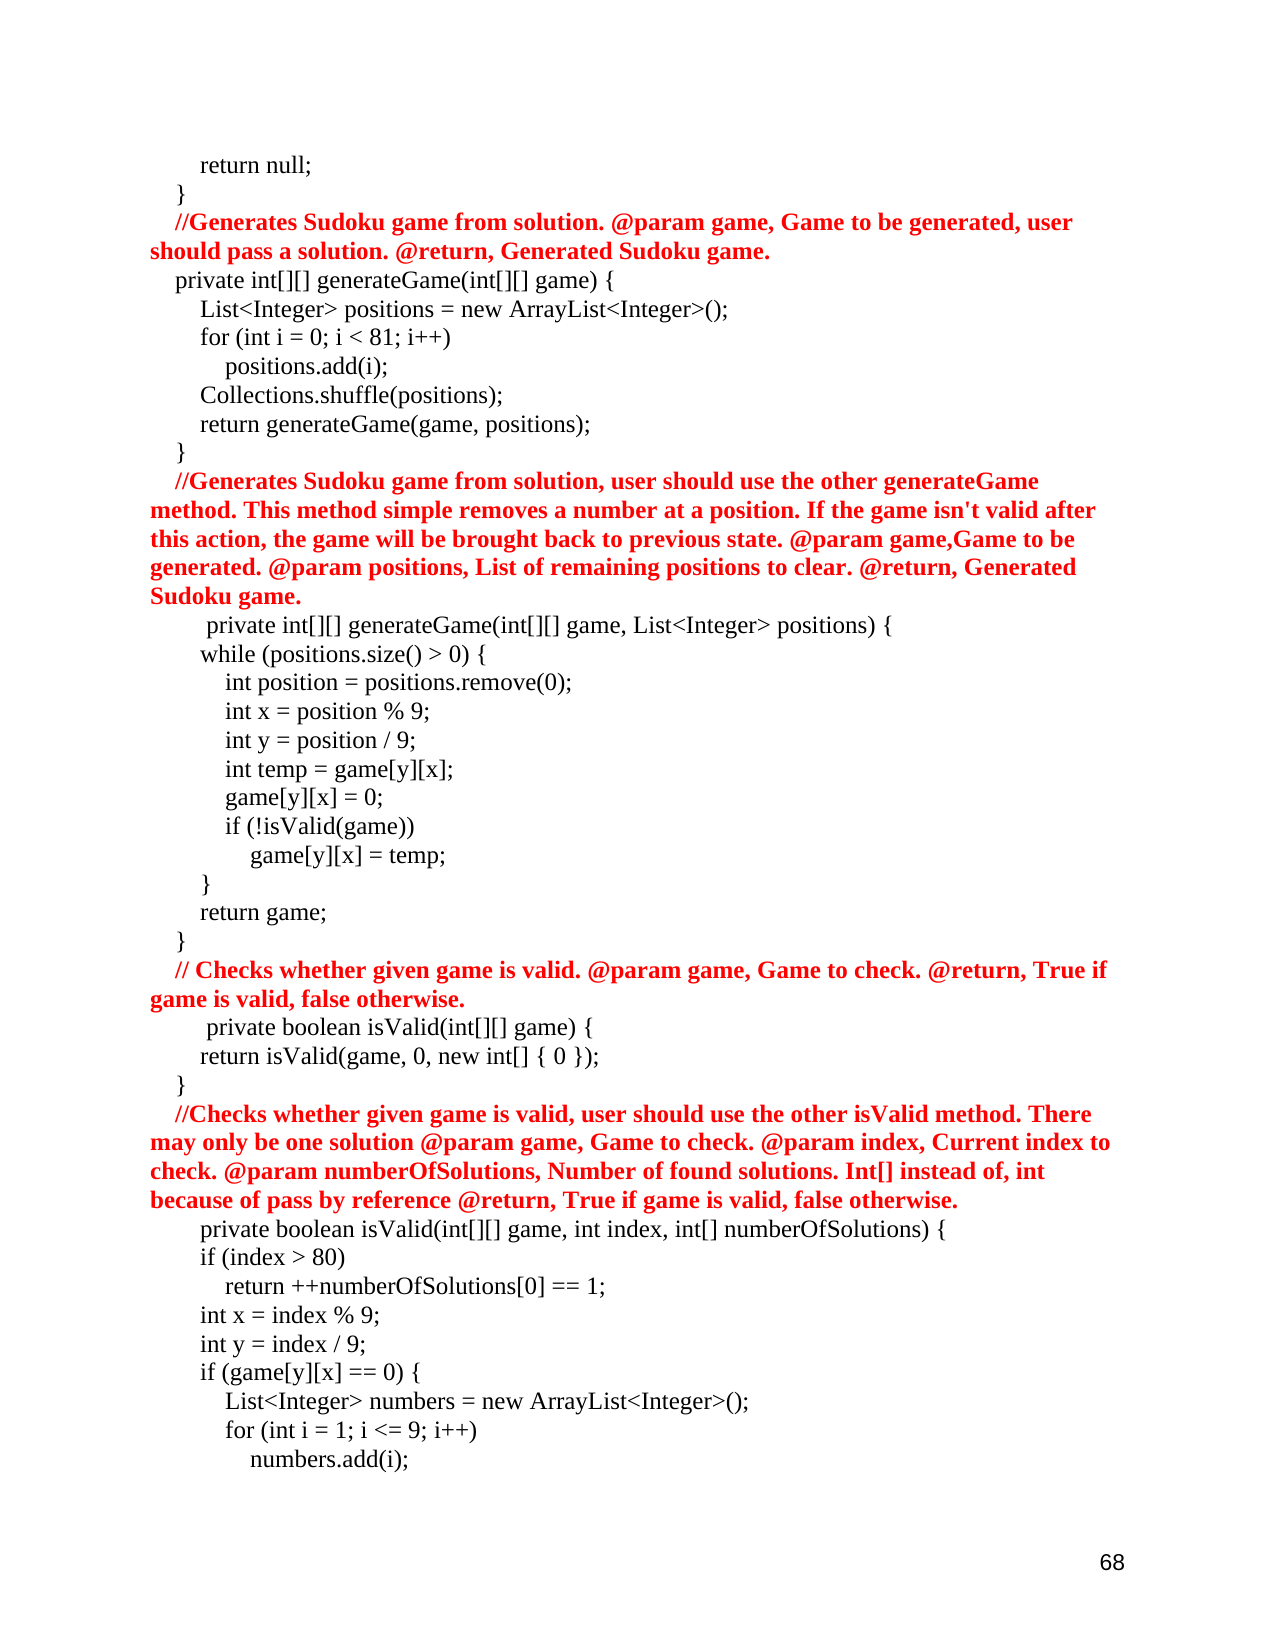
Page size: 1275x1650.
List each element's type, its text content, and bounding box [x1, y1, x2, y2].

text int position = positions.remove(0); [150, 667, 1125, 696]
text return null; [150, 150, 1125, 179]
text private int[][] generateGame(int[][] game, List<Integer> positions) { [150, 610, 1125, 639]
text for (int i = 1; i <= 9; i++) [150, 1415, 1125, 1444]
text //Checks whether given game is valid, user should use the other isValid method. There may only be one solution @param game, Game to check. @param index, Current index to check. @param numberOfSolutions, Number of found solutions. Int[] instead of, int because of pass by reference @return, True if game is valid, false otherwise. [150, 1099, 1125, 1214]
text } [150, 1070, 1125, 1099]
text List<Integer> numbers = new ArrayList<Integer>(); [150, 1386, 1125, 1415]
text positions.add(i); [150, 351, 1125, 380]
text int x = index % 9; [150, 1300, 1125, 1329]
text private boolean isValid(int[][] game) { [150, 1012, 1125, 1041]
text } [150, 437, 1125, 466]
text int x = position % 9; [150, 696, 1125, 725]
text game[y][x] = temp; [150, 840, 1125, 869]
text while (positions.size() > 0) { [150, 639, 1125, 667]
text } [150, 179, 1125, 207]
text private int[][] generateGame(int[][] game) { [150, 265, 1125, 294]
text //Generates Sudoku game from solution, user should use the other generateGame method. This method simple removes a number at a position. If the game isn't valid after this action, the game will be brought back to previous state. @param game,Game to be generated. @param positions, List of remaining positions to clear. @return, Generated Sudoku game. [150, 466, 1125, 610]
text return generateGame(game, positions); [150, 409, 1125, 437]
text game[y][x] = 0; [150, 782, 1125, 811]
text for (int i = 0; i < 81; i++) [150, 322, 1125, 351]
text return ++numberOfSolutions[0] == 1; [150, 1271, 1125, 1300]
text // Checks whether given game is valid. @param game, Game to check. @return, True if game is valid, false otherwise. [150, 955, 1125, 1012]
text private boolean isValid(int[][] game, int index, int[] numberOfSolutions) { [150, 1214, 1125, 1242]
text List<Integer> positions = new ArrayList<Integer>(); [150, 294, 1125, 322]
text } [150, 869, 1125, 897]
text if (game[y][x] == 0) { [150, 1357, 1125, 1386]
text int temp = game[y][x]; [150, 754, 1125, 782]
text return game; [150, 897, 1125, 926]
text int y = position / 9; [150, 725, 1125, 754]
text //Generates Sudoku game from solution. @param game, Game to be generated, user should pass a solution. @return, Generated Sudoku game. [150, 207, 1125, 265]
text Collections.shuffle(positions); [150, 380, 1125, 409]
text if (index > 80) [150, 1242, 1125, 1271]
text numbers.add(i); [150, 1444, 1125, 1472]
text int y = index / 9; [150, 1329, 1125, 1357]
text return isValid(game, 0, new int[] { 0 }); [150, 1041, 1125, 1070]
text } [150, 926, 1125, 955]
text if (!isValid(game)) [150, 811, 1125, 840]
